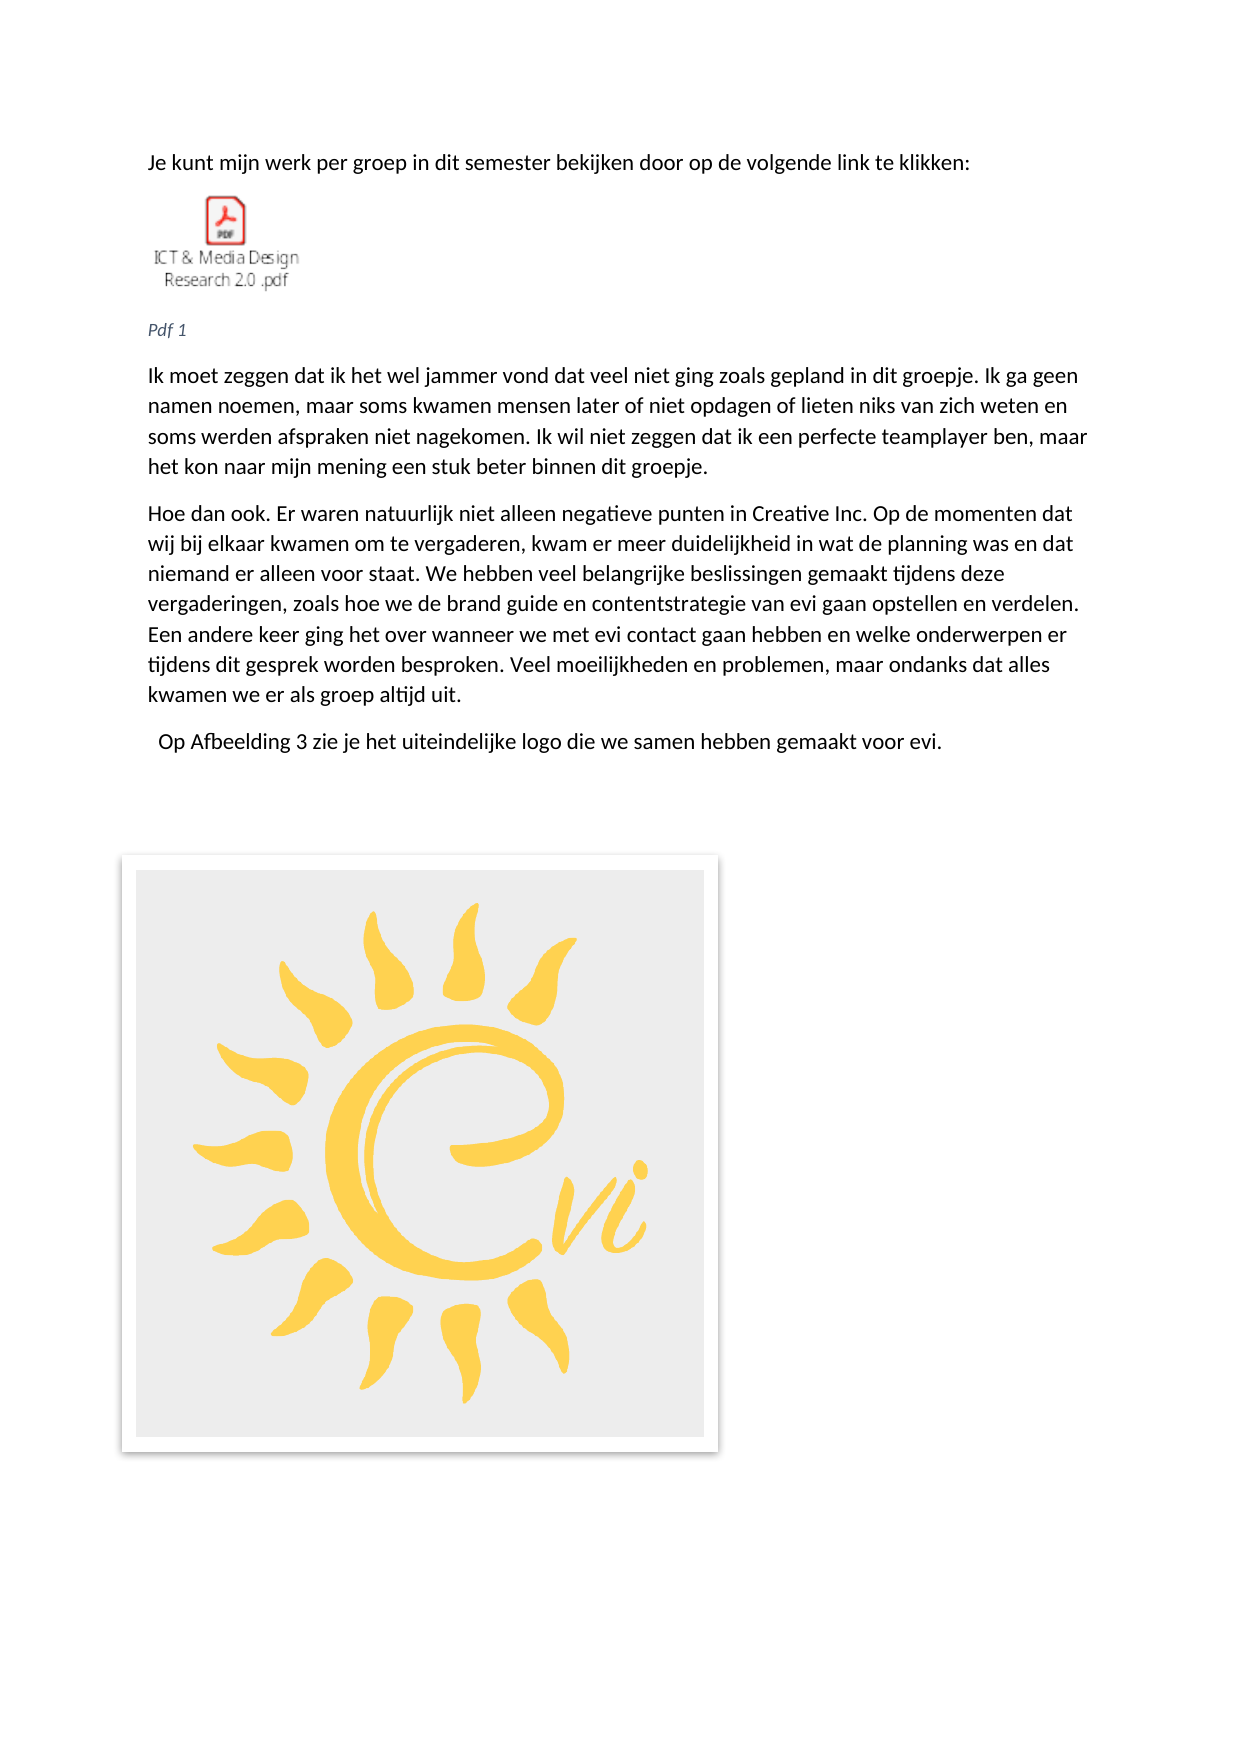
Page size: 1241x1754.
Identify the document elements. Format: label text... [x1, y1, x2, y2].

text Op Afbeelding 3 zie je het uiteindelijke logo die we samen hebben gemaakt voor evi. [148, 727, 1093, 755]
text Pdf 1 [148, 318, 1093, 341]
text Ik moet zeggen dat ik het wel jammer vond dat veel niet ging zoals gepland in dit groepje. Ik ga geen namen noemen, maar soms kwamen mensen later of niet opdagen of lieten niks van zich weten en soms werden afspraken niet nagekomen. Ik wil niet zeggen dat ik een perfecte teamplayer ben, maar het kon naar mijn mening een stuk beter binnen dit groepje. [148, 361, 1093, 480]
text Hoe dan ook. Er waren natuurlijk niet alleen negatieve punten in Creative Inc. Op de momenten dat wij bij elkaar kwamen om te vergaderen, kwam er meer duidelijkheid in wat de planning was en dat niemand er alleen voor staat. We hebben veel belangrijke beslissingen gemaakt tijdens deze vergaderingen, zoals hoe we de brand guide en contentstrategie van evi gaan opstellen en verdelen. Een andere keer ging het over wanneer we met evi contact gaan hebben en welke onderwerpen er tijdens dit gesprek worden besproken. Veel moeilijkheden en problemen, maar ondanks dat alles kwamen we er als groep altijd uit. [148, 499, 1093, 708]
picture [136, 870, 704, 1437]
text Je kunt mijn werk per groep in dit semester bekijken door op de volgende link te klikken: [148, 148, 1093, 176]
